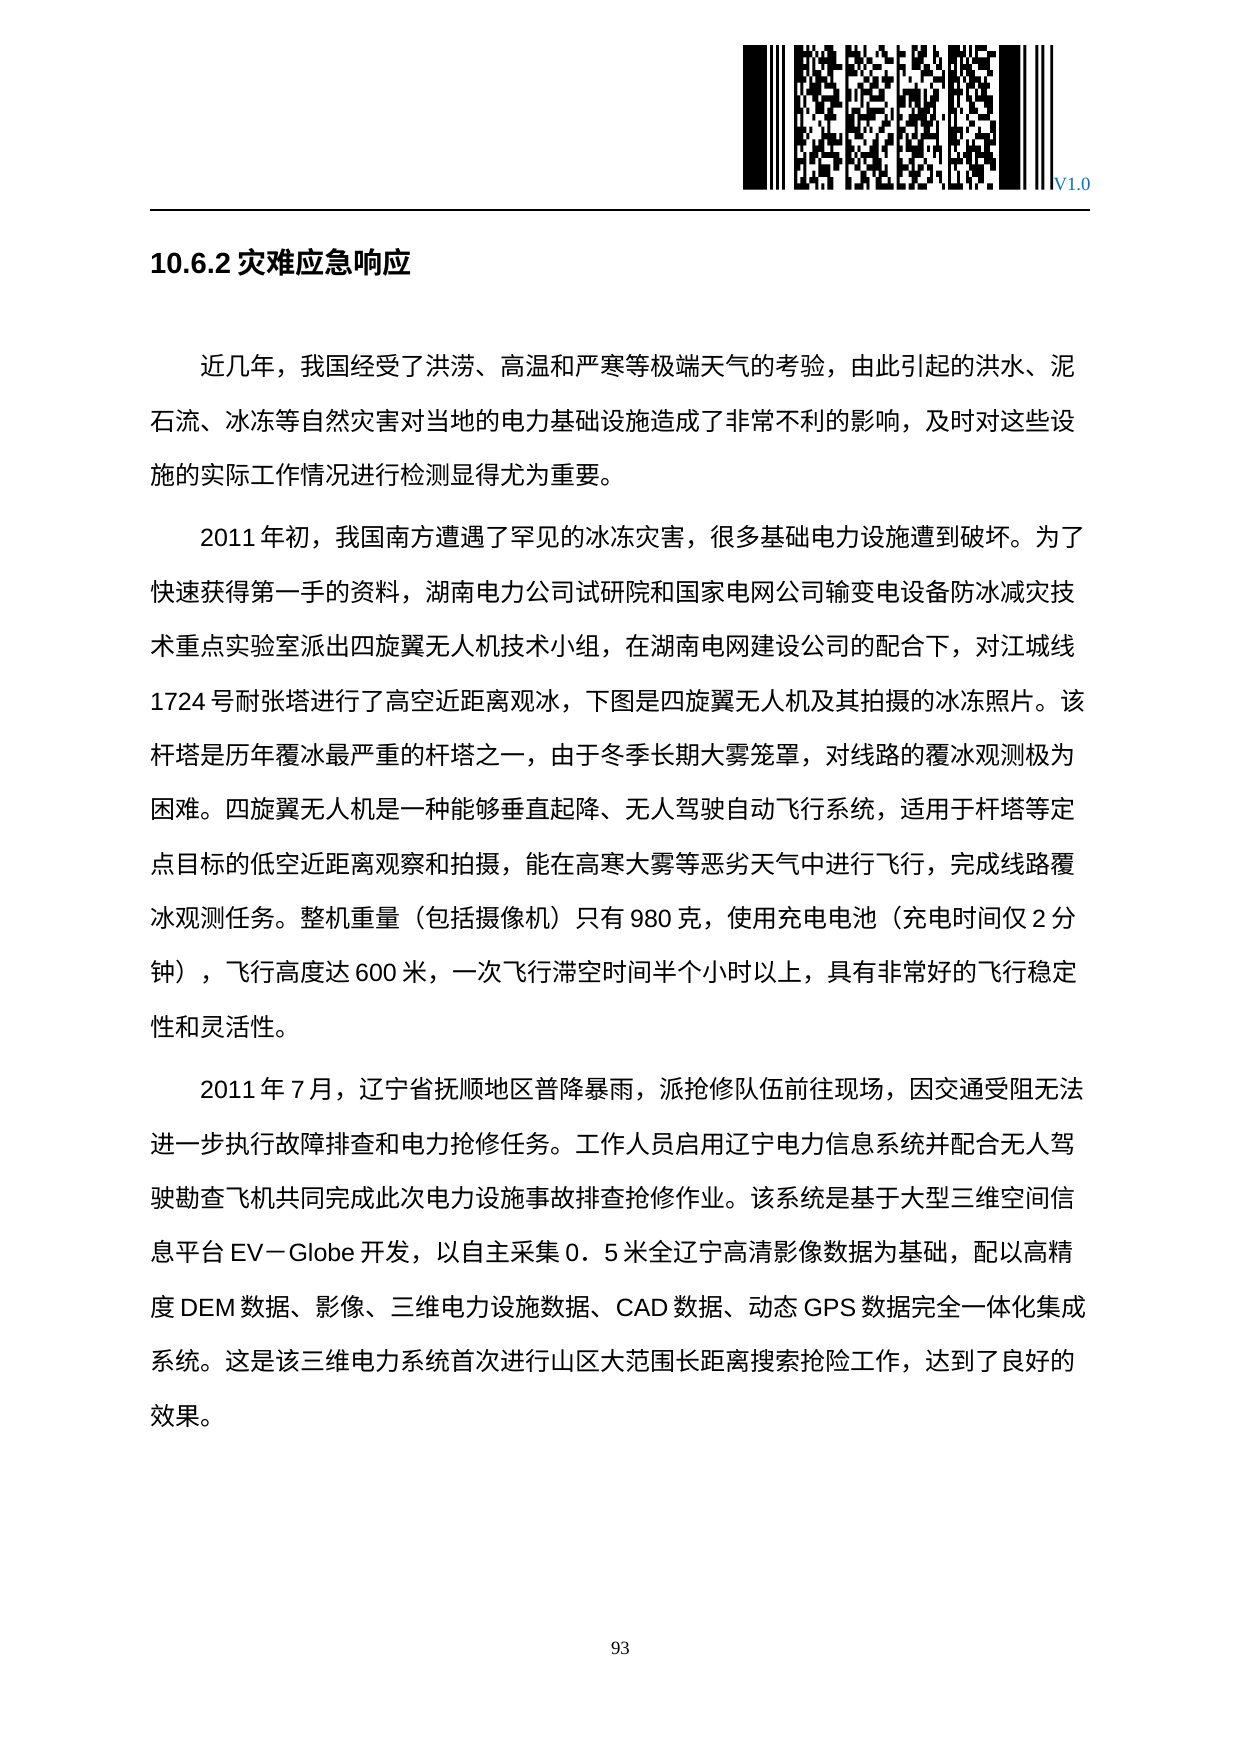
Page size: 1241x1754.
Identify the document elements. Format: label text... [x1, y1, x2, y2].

text 近几年，我国经受了洪涝、高温和严寒等极端天气的考验，由此引起的洪水、泥石流、冰冻等自然灾害对当地的电力基础设施造成了非常不利的影响，及时对这些设施的实际工作情况进行检测显得尤为重要。 [150, 347, 1090, 492]
text 2011年7月，辽宁省抚顺地区普降暴雨，派抢修队伍前往现场，因交通受阻无法进一步执行故障排查和电力抢修任务。工作人员启用辽宁电力信息系统并配合无人驾驶勘查飞机共同完成此次电力设施事故排查抢修作业。该系统是基于大型三维空间信息平台EV－Globe开发，以自主采集0．5米全辽宁高清影像数据为基础，配以高精度DEM数据、影像、三维电力设施数据、CAD数据、动态GPS数据完全一体化集成系统。这是该三维电力系统首次进行山区大范围长距离搜索抢险工作，达到了良好的效果。 [150, 1070, 1090, 1432]
picture [742, 44, 1054, 191]
text 2011年初，我国南方遭遇了罕见的冰冻灾害，很多基础电力设施遭到破坏。为了快速获得第一手的资料，湖南电力公司试研院和国家电网公司输变电设备防冰减灾技术重点实验室派出四旋翼无人机技术小组，在湖南电网建设公司的配合下，对江城线1724号耐张塔进行了高空近距离观冰，下图是四旋翼无人机及其拍摄的冰冻照片。该杆塔是历年覆冰最严重的杆塔之一，由于冬季长期大雾笼罩，对线路的覆冰观测极为困难。四旋翼无人机是一种能够垂直起降、无人驾驶自动飞行系统，适用于杆塔等定点目标的低空近距离观察和拍摄，能在高寒大雾等恶劣天气中进行飞行，完成线路覆冰观测任务。整机重量（包括摄像机）只有980克，使用充电电池（充电时间仅2分钟），飞行高度达600米，一次飞行滞空时间半个小时以上，具有非常好的飞行稳定性和灵活性。 [150, 518, 1090, 1043]
subtitle 10.6.2灾难应急响应 [150, 228, 1090, 293]
